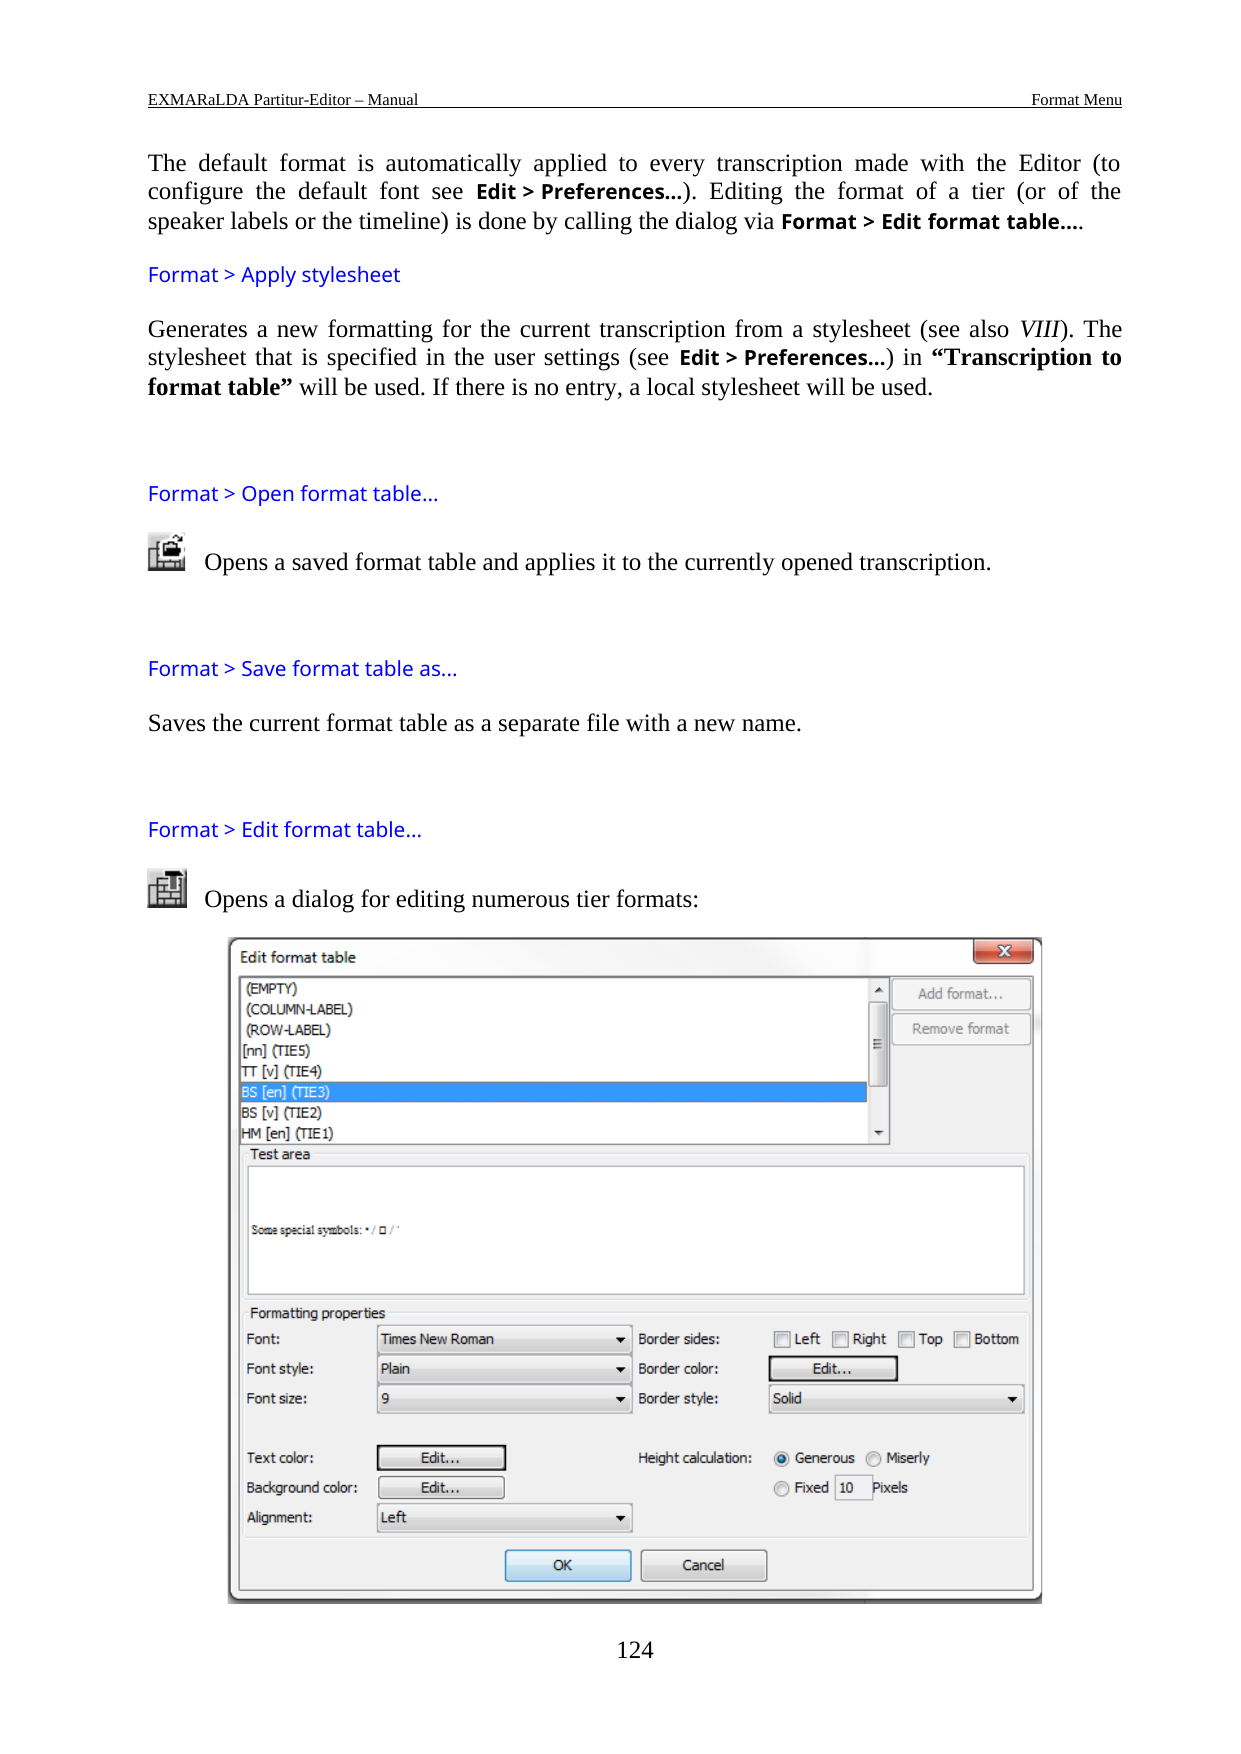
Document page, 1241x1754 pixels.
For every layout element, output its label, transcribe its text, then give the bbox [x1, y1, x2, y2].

subtitle Format > Apply stylesheet [148, 260, 1122, 289]
text Generates a new formatting for the current transcription from a stylesheet (see also VIII). The stylesheet that is specified in the user settings (see Edit > Preferences…) in “Transcription to format table” will be used. If there is no entry, a local stylesheet will be used. [148, 314, 1122, 401]
subtitle Format > Save format table as... [148, 654, 1122, 683]
subtitle Format > Edit format table... [148, 816, 1122, 844]
subtitle Format > Open format table... [148, 479, 1122, 508]
text Opens a saved format table and applies it to the currently opened transcription. [148, 533, 1122, 576]
text Saves the current format table as a separate file with a new name. [148, 708, 1122, 737]
picture [147, 532, 186, 571]
picture [227, 937, 1043, 1604]
text Opens a dialog for editing numerous tier formats: [148, 869, 1122, 913]
text The default format is automatically applied to every transcription made with the Editor (to configure the default font see Edit > Preferences…). Editing the format of a tier (or of the speaker labels or the timeline) is done by calling the dialog via Format > Edit format table.... [148, 148, 1122, 235]
picture [147, 868, 187, 908]
